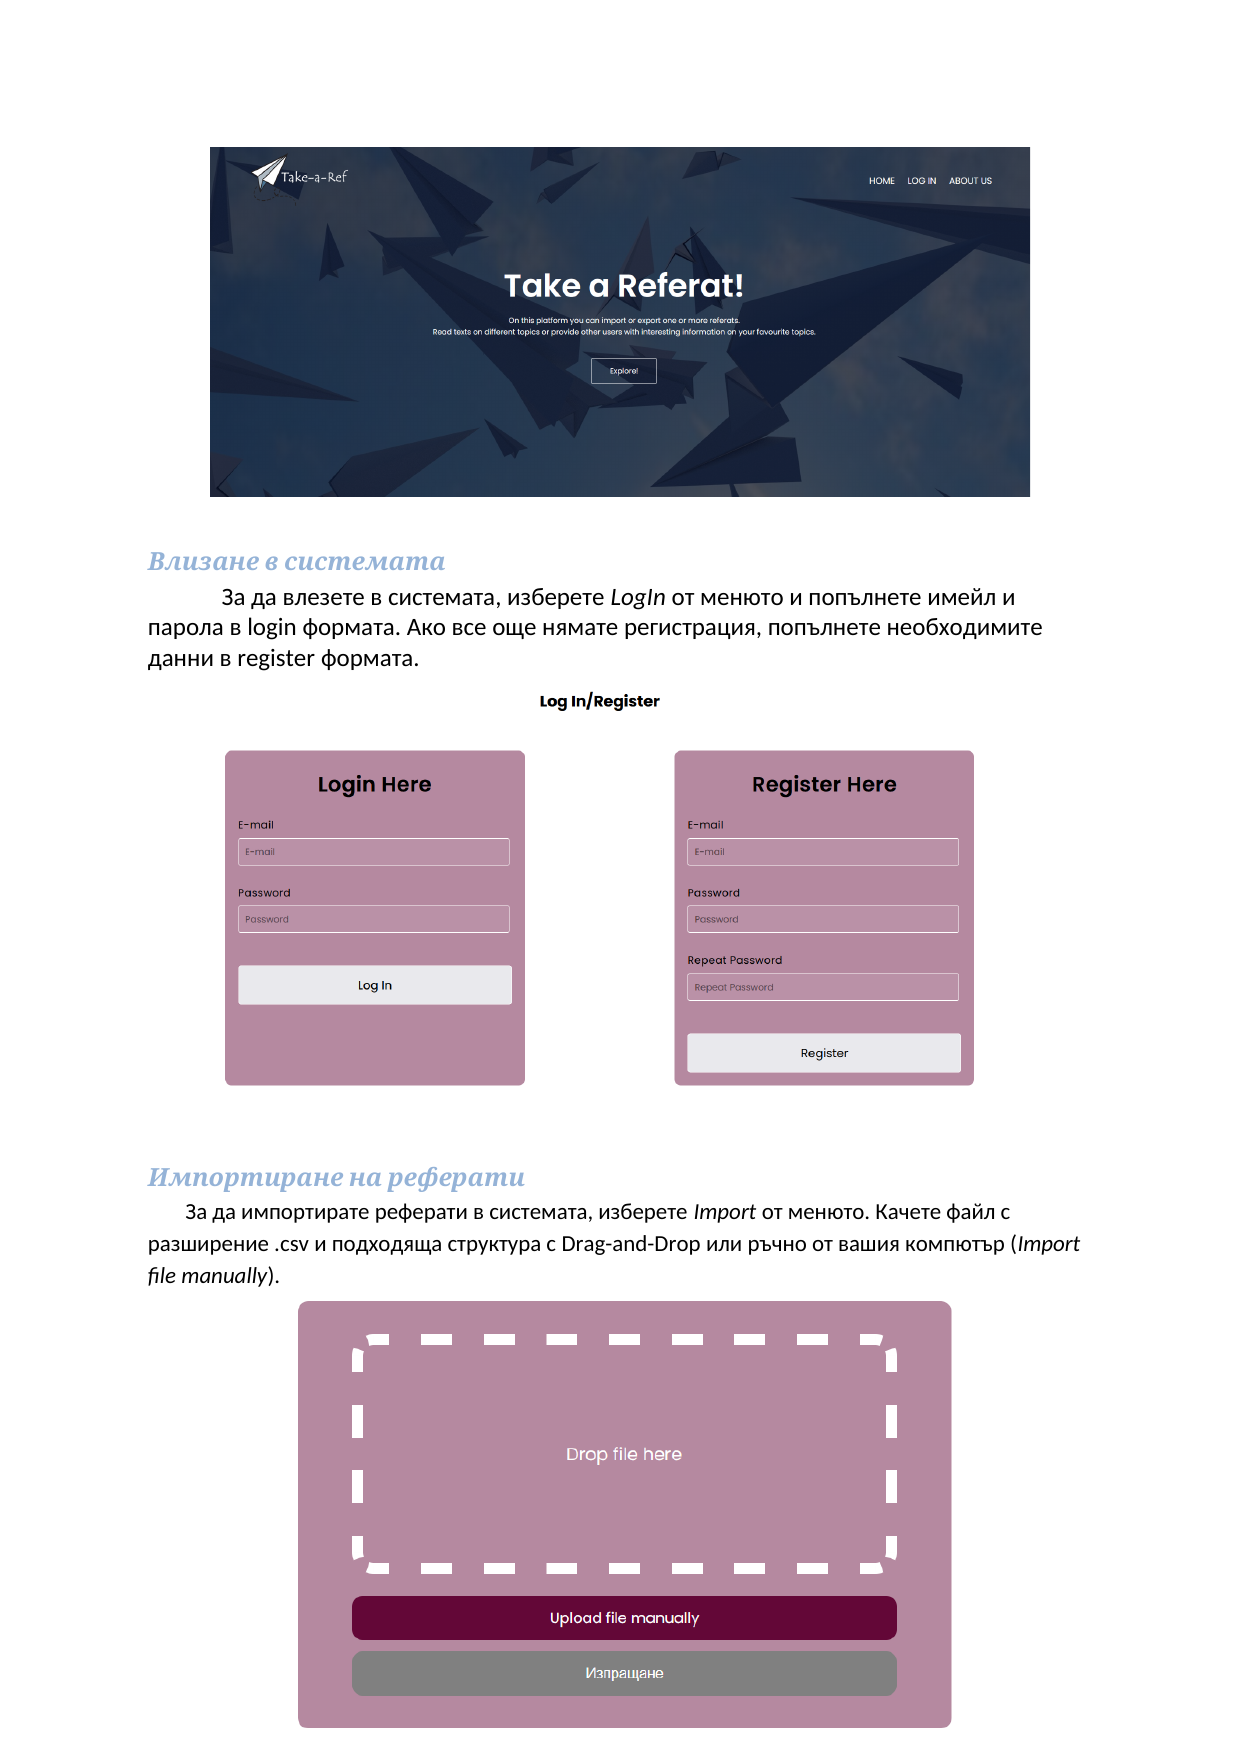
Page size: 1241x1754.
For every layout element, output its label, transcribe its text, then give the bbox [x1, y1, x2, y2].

picture [209, 687, 987, 1093]
subtitle Влизане в системата [148, 548, 1093, 577]
text За да импортирате реферати в системата, изберете Import от менюто. Качете файл с разширение .csv и подходяща структура с Drag-and-Drop или ръчно от вашия компютър (Import file manually). [148, 1197, 1093, 1290]
picture [210, 147, 1030, 497]
subtitle Импортиране на реферати [148, 1164, 1093, 1193]
picture [280, 1289, 961, 1737]
text За да влезете в системата, изберете LogIn от менюто и попълнете имейл и парола в login формата. Ако все още нямате регистрация, попълнете необходимите данни в register формата. [148, 581, 1093, 673]
